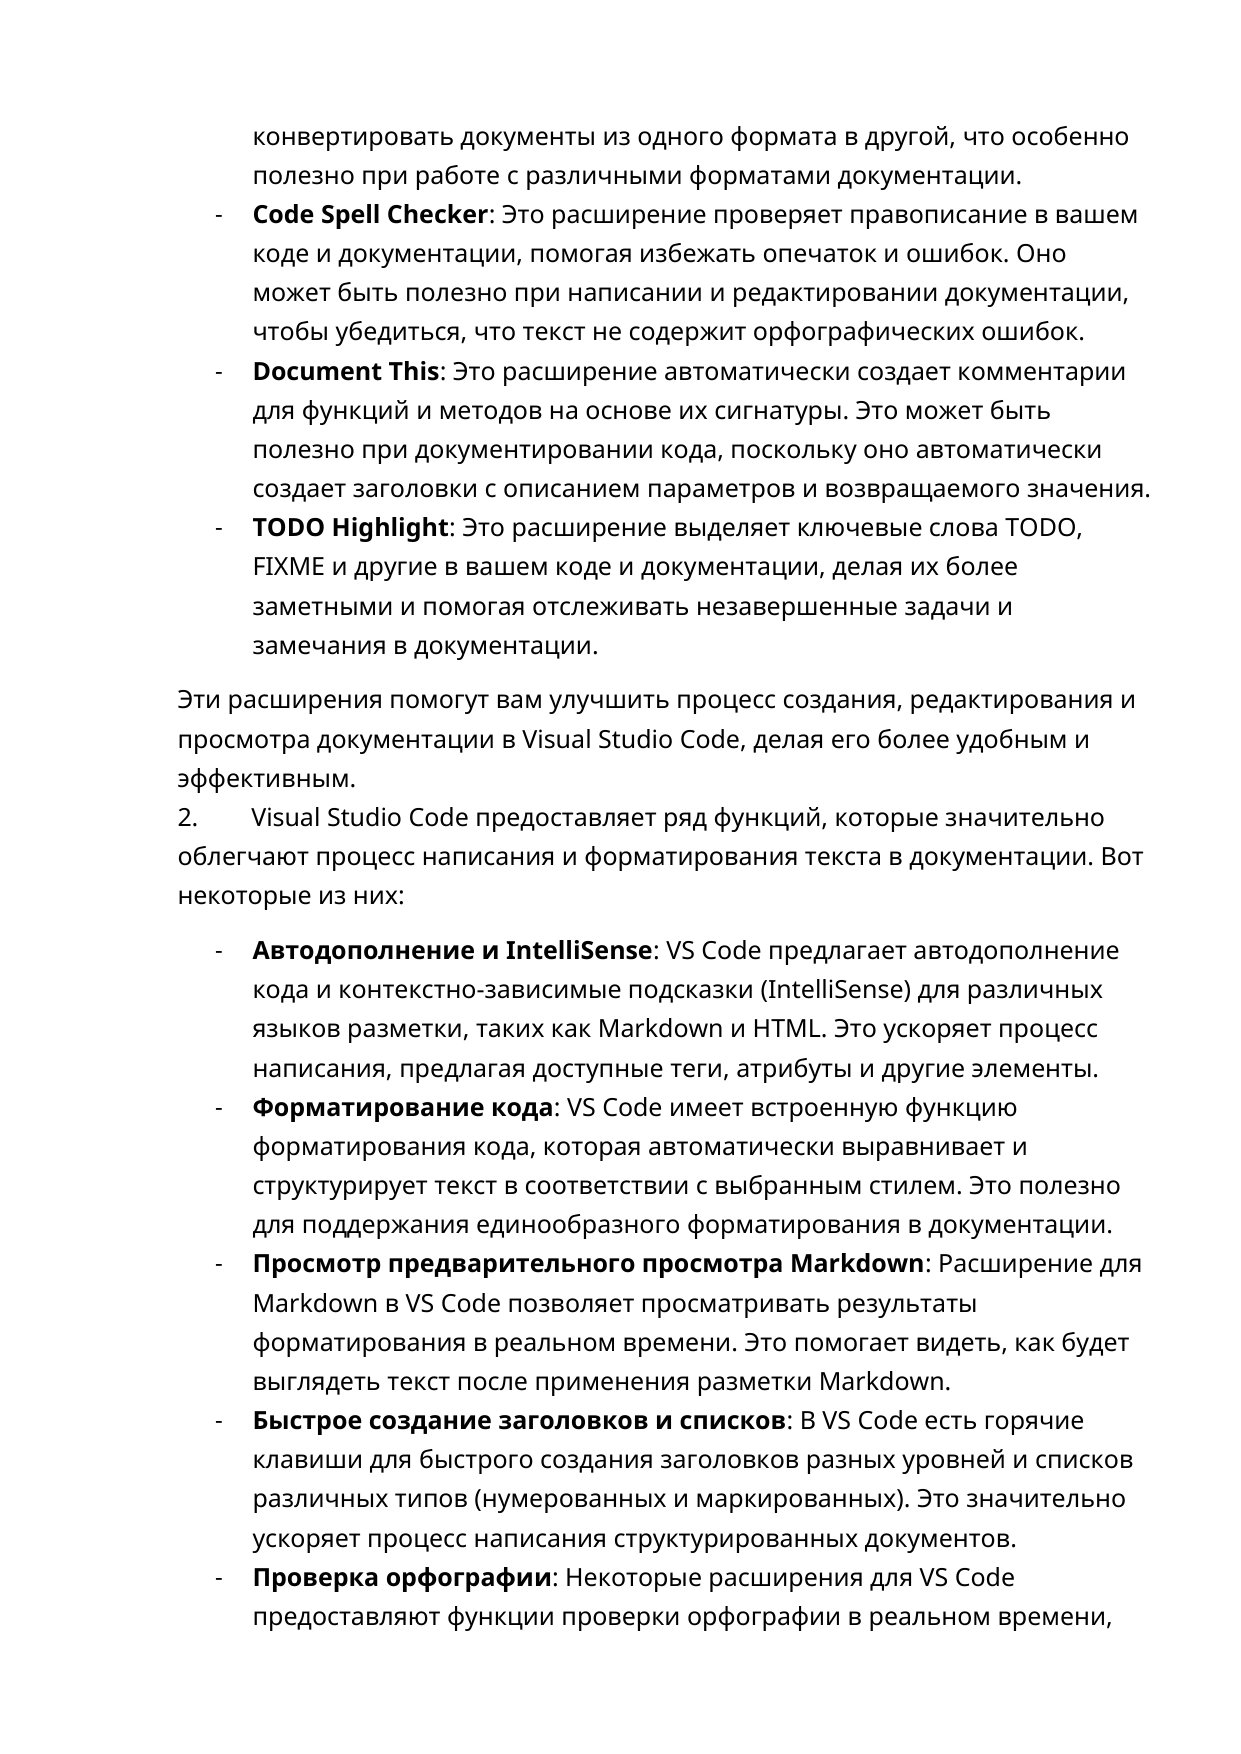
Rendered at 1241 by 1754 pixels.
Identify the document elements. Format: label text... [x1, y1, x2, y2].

list Code Spell Checker: Это расширение проверяет правописание в вашем коде и документации, помогая избежать опечаток и ошибок. Оно может быть полезно при написании и редактировании документации, чтобы убедиться, что текст не содержит орфографических ошибок. [215, 196, 1152, 348]
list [215, 1559, 1152, 1633]
list Быстрое создание заголовков и списков: В VS Code есть горячие клавиши для быстрого создания заголовков разных уровней и списков различных типов (нумерованных и маркированных). Это значительно ускоряет процесс написания структурированных документов. [215, 1403, 1152, 1554]
list Просмотр предварительного просмотра Markdown: Расширение для Markdown в VS Code позволяет просматривать результаты форматирования в реальном времени. Это помогает видеть, как будет выглядеть текст после применения разметки Markdown. [215, 1246, 1152, 1398]
list Document This: Это расширение автоматически создает комментарии для функций и методов на основе их сигнатуры. Это может быть полезно при документировании кода, поскольку оно автоматически создает заголовки с описанием параметров и возвращаемого значения. [215, 353, 1152, 505]
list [215, 118, 1152, 191]
list TODO Highlight: Это расширение выделяет ключевые слова TODO, FIXME и другие в вашем коде и документации, делая их более заметными и помогая отслеживать незавершенные задачи и замечания в документации. [215, 510, 1152, 661]
list Visual Studio Code предоставляет ряд функций, которые значительно облегчают процесс написания и форматирования текста в документации. Вот некоторые из них: [177, 799, 1152, 912]
text Эти расширения помогут вам улучшить процесс создания, редактирования и просмотра документации в Visual Studio Code, делая его более удобным и эффективным. [177, 682, 1152, 794]
list Форматирование кода: VS Code имеет встроенную функцию форматирования кода, которая автоматически выравнивает и структурирует текст в соответствии с выбранным стилем. Это полезно для поддержания единообразного форматирования в документации. [215, 1089, 1152, 1241]
list Автодополнение и IntelliSense: VS Code предлагает автодополнение кода и контекстно-зависимые подсказки (IntelliSense) для различных языков разметки, таких как Markdown и HTML. Это ускоряет процесс написания, предлагая доступные теги, атрибуты и другие элементы. [215, 933, 1152, 1084]
